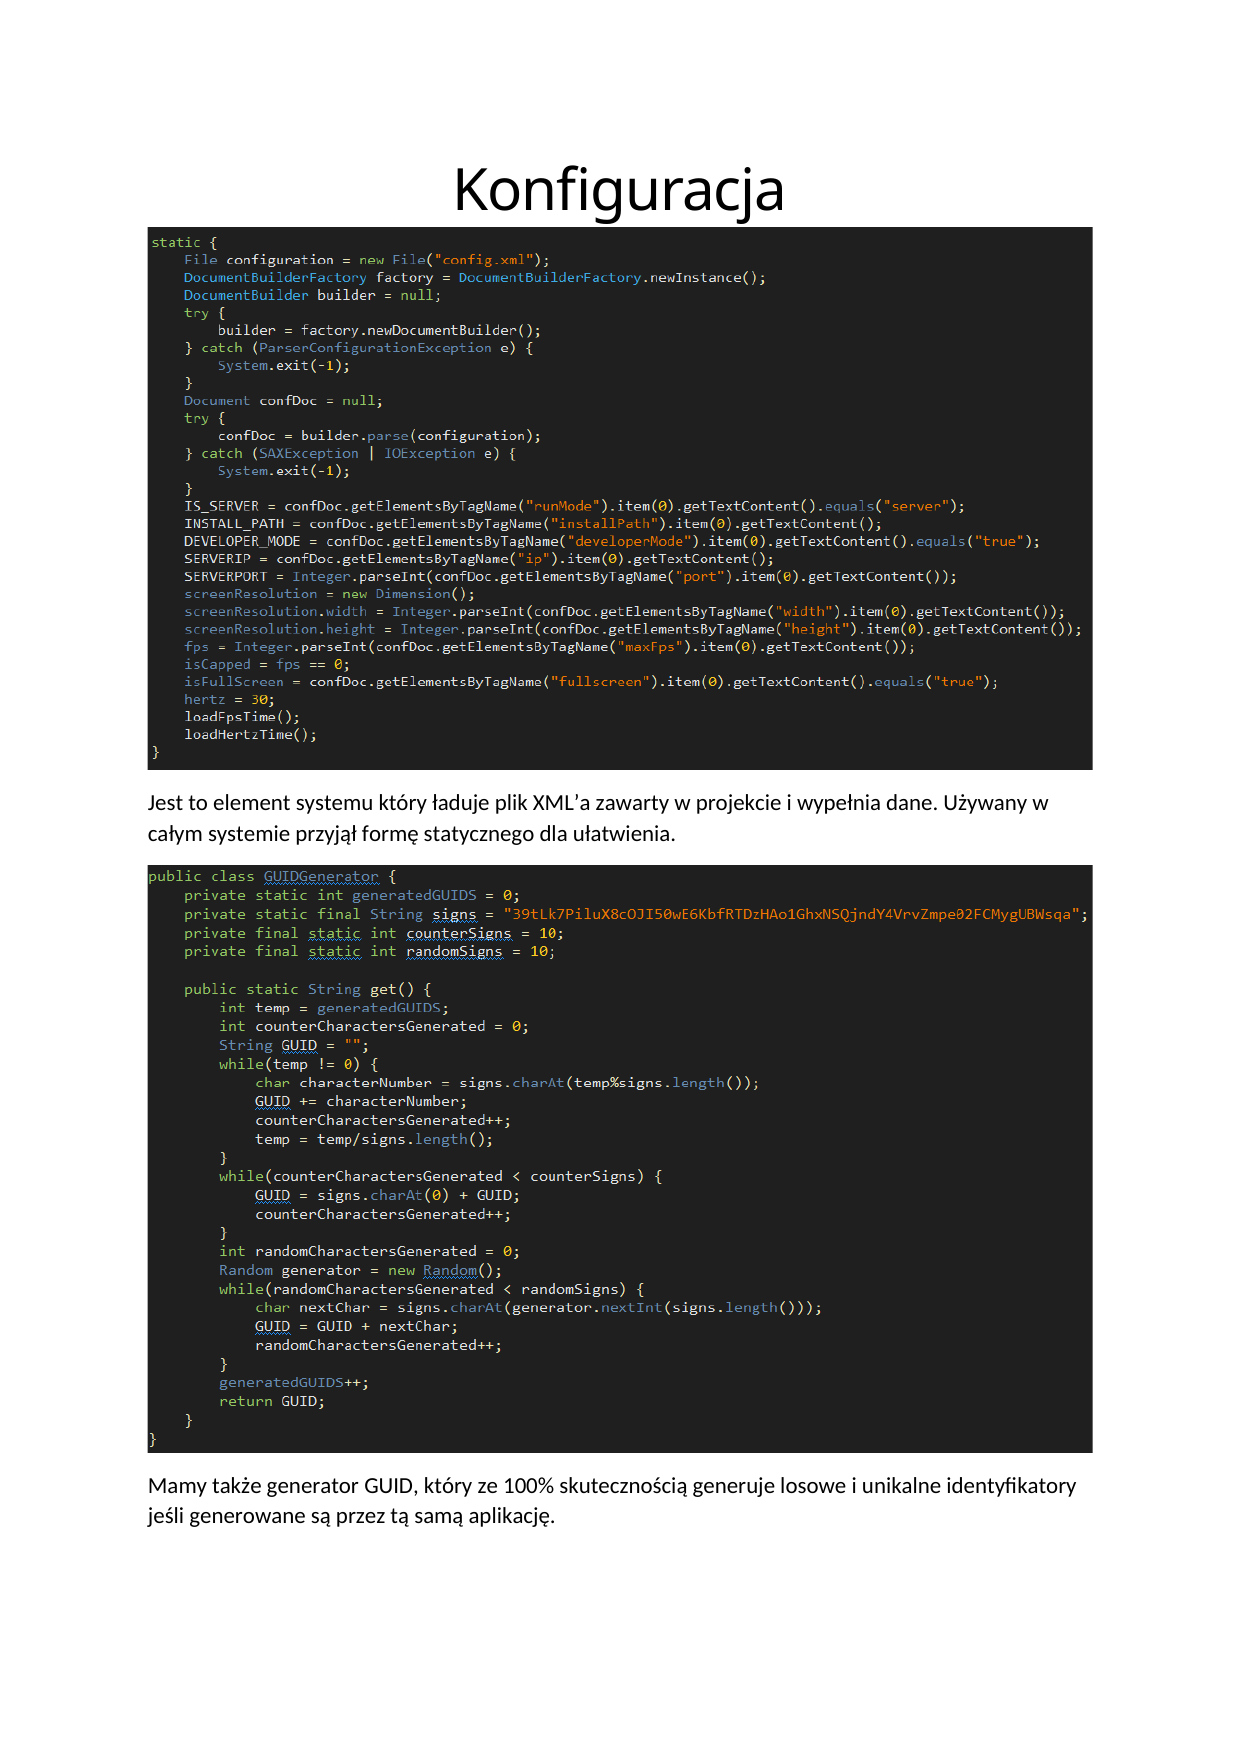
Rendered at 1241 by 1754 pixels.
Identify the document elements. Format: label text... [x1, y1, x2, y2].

text Jest to element systemu który ładuje plik XML’a zawarty w projekcie i wypełnia dane. Używany w całym systemie przyjął formę statycznego dla ułatwienia. [148, 788, 1093, 847]
picture [147, 865, 1093, 1453]
picture [147, 227, 1093, 770]
title Konfiguracja [148, 148, 1093, 227]
text Mamy także generator GUID, który ze 100% skutecznością generuje losowe i unikalne identyfikatory jeśli generowane są przez tą samą aplikację. [148, 1471, 1093, 1529]
